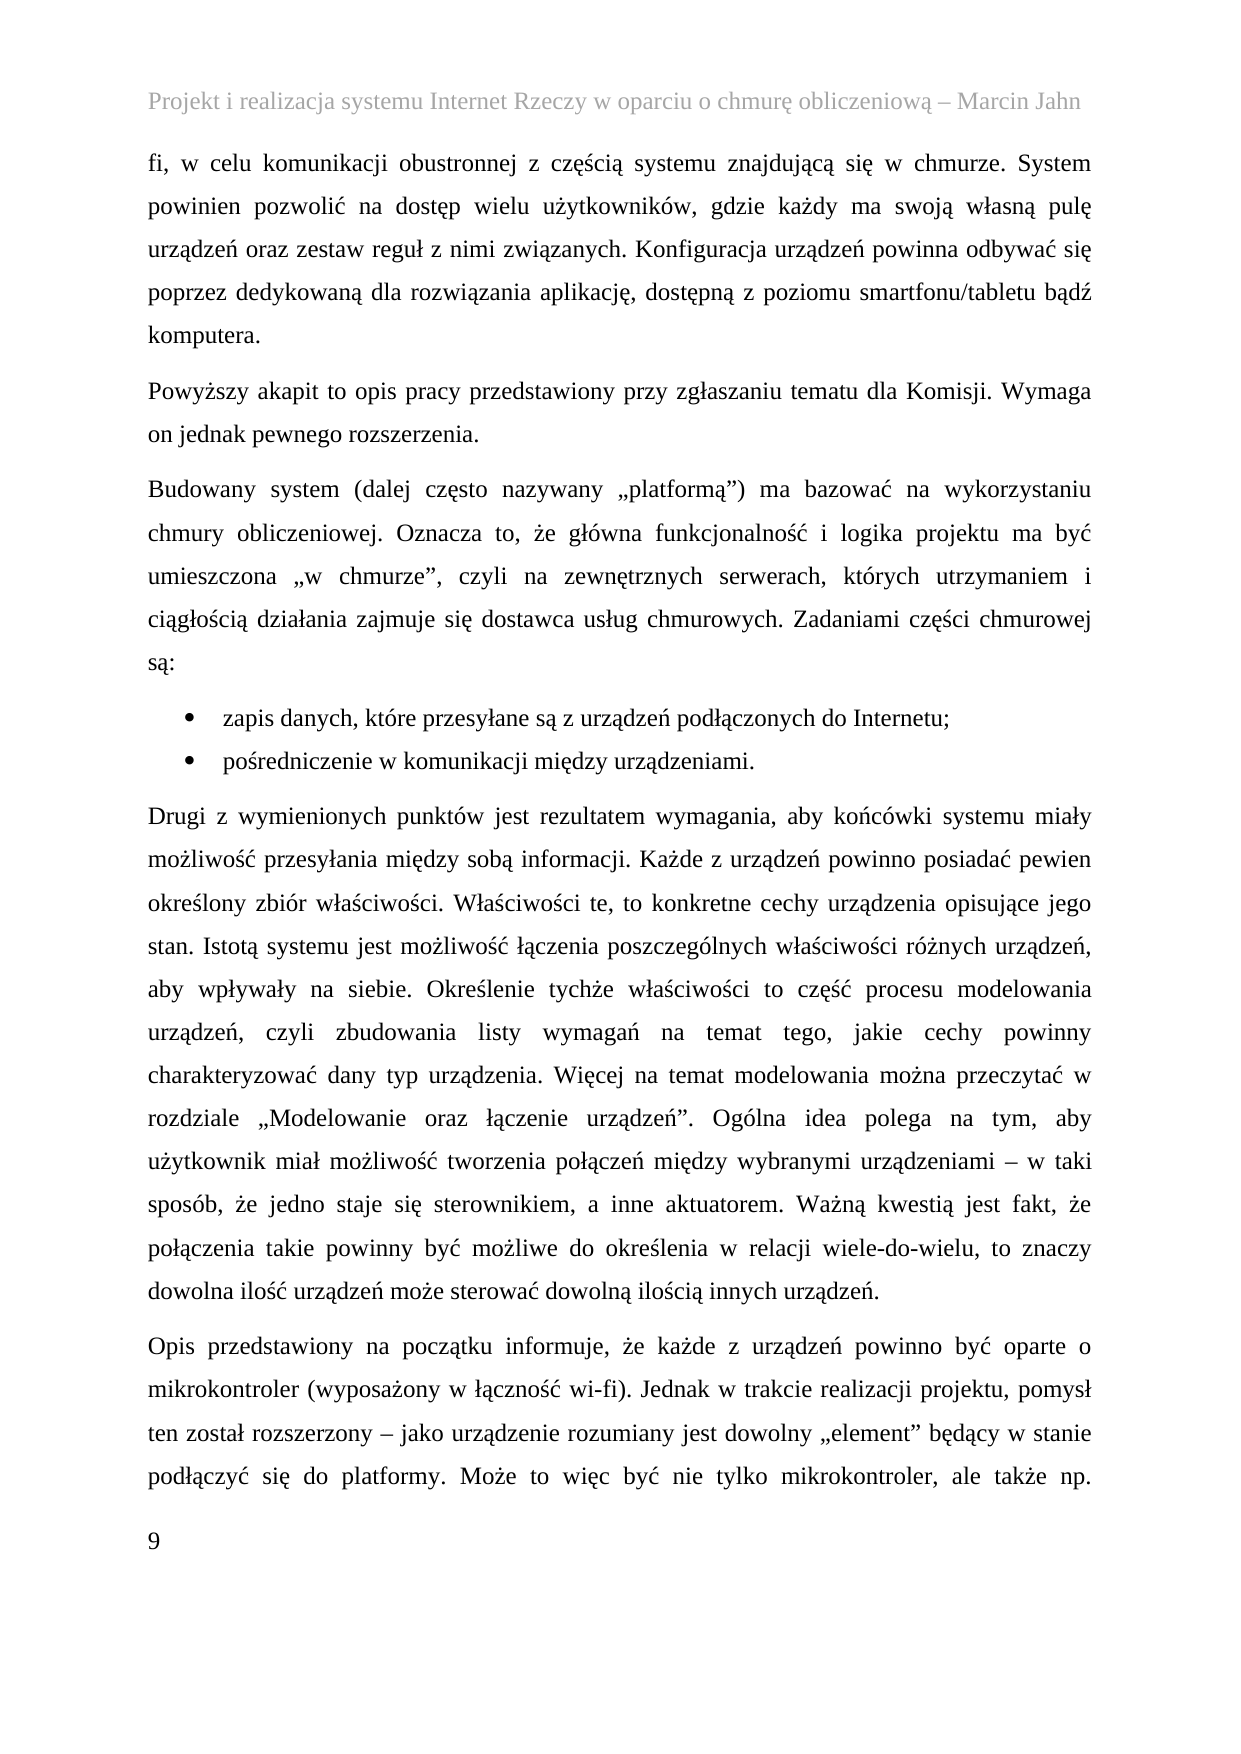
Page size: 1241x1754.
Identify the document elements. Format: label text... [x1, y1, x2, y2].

text Budowany system (dalej często nazywany „platformą”) ma bazować na wykorzystaniu chmury obliczeniowej. Oznacza to, że główna funkcjonalność i logika projektu ma być umieszczona „w chmurze”, czyli na zewnętrznych serwerach, których utrzymaniem i ciągłością działania zajmuje się dostawca usług chmurowych. Zadaniami części chmurowej są: [148, 474, 1093, 676]
text Drugi z wymienionych punktów jest rezultatem wymagania, aby końcówki systemu miały możliwość przesyłania między sobą informacji. Każde z urządzeń powinno posiadać pewien określony zbiór właściwości. Właściwości te, to konkretne cechy urządzenia opisujące jego stan. Istotą systemu jest możliwość łączenia poszczególnych właściwości różnych urządzeń, aby wpływały na siebie. Określenie tychże właściwości to część procesu modelowania urządzeń, czyli zbudowania listy wymagań na temat tego, jakie cechy powinny charakteryzować dany typ urządzenia. Więcej na temat modelowania można przeczytać w rozdziale „Modelowanie oraz łączenie urządzeń”. Ogólna idea polega na tym, aby użytkownik miał możliwość tworzenia połączeń między wybranymi urządzeniami – w taki sposób, że jedno staje się sterownikiem, a inne aktuatorem. Ważną kwestią jest fakt, że połączenia takie powinny być możliwe do określenia w relacji wiele-do-wielu, to znaczy dowolna ilość urządzeń może sterować dowolną ilością innych urządzeń. [148, 801, 1093, 1304]
text Powyższy akapit to opis pracy przedstawiony przy zgłaszaniu tematu dla Komisji. Wymaga on jednak pewnego rozszerzenia. [148, 376, 1093, 448]
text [148, 1331, 1093, 1489]
list zapis danych, które przesyłane są z urządzeń podłączonych do Internetu; [185, 703, 1093, 731]
list pośredniczenie w komunikacji między urządzeniami. [185, 746, 1093, 774]
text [148, 148, 1093, 349]
